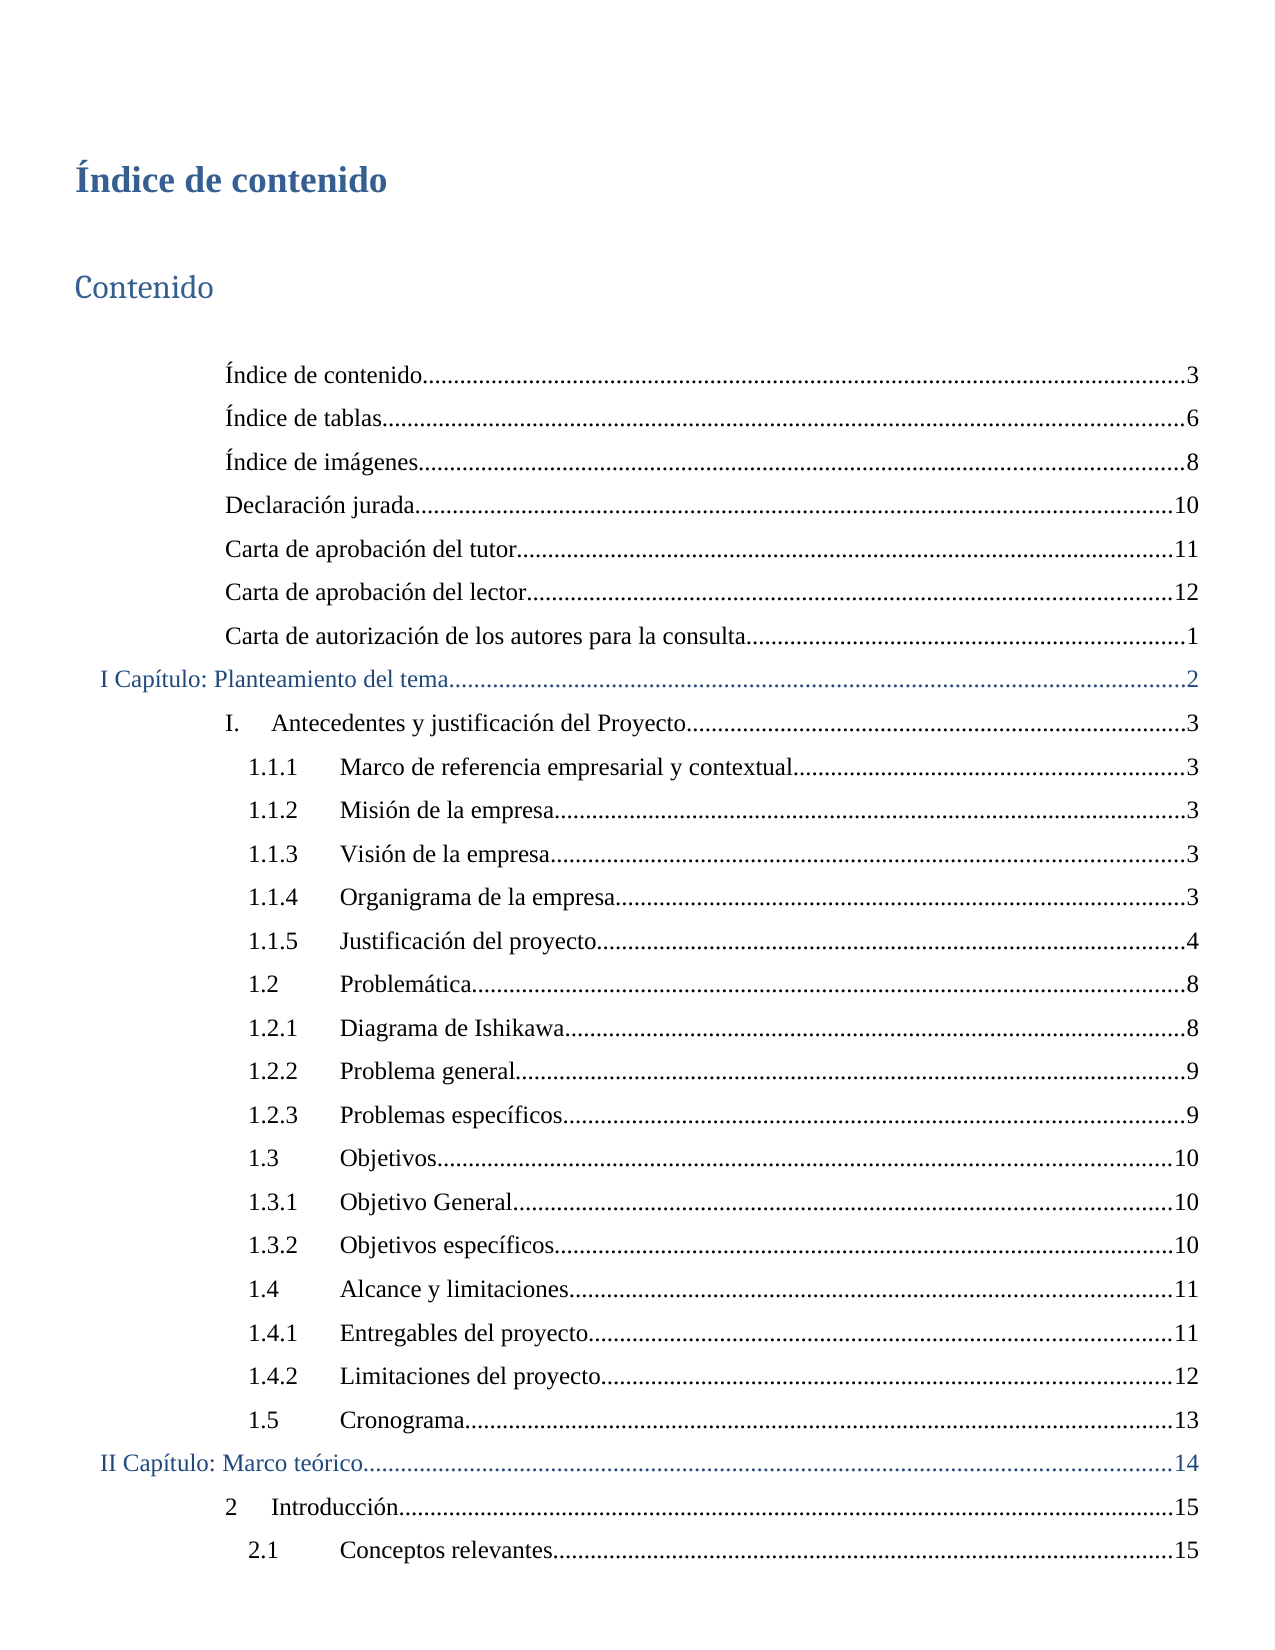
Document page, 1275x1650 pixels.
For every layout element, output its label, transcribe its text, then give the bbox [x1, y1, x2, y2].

subtitle Índice de contenido [75, 157, 1200, 200]
